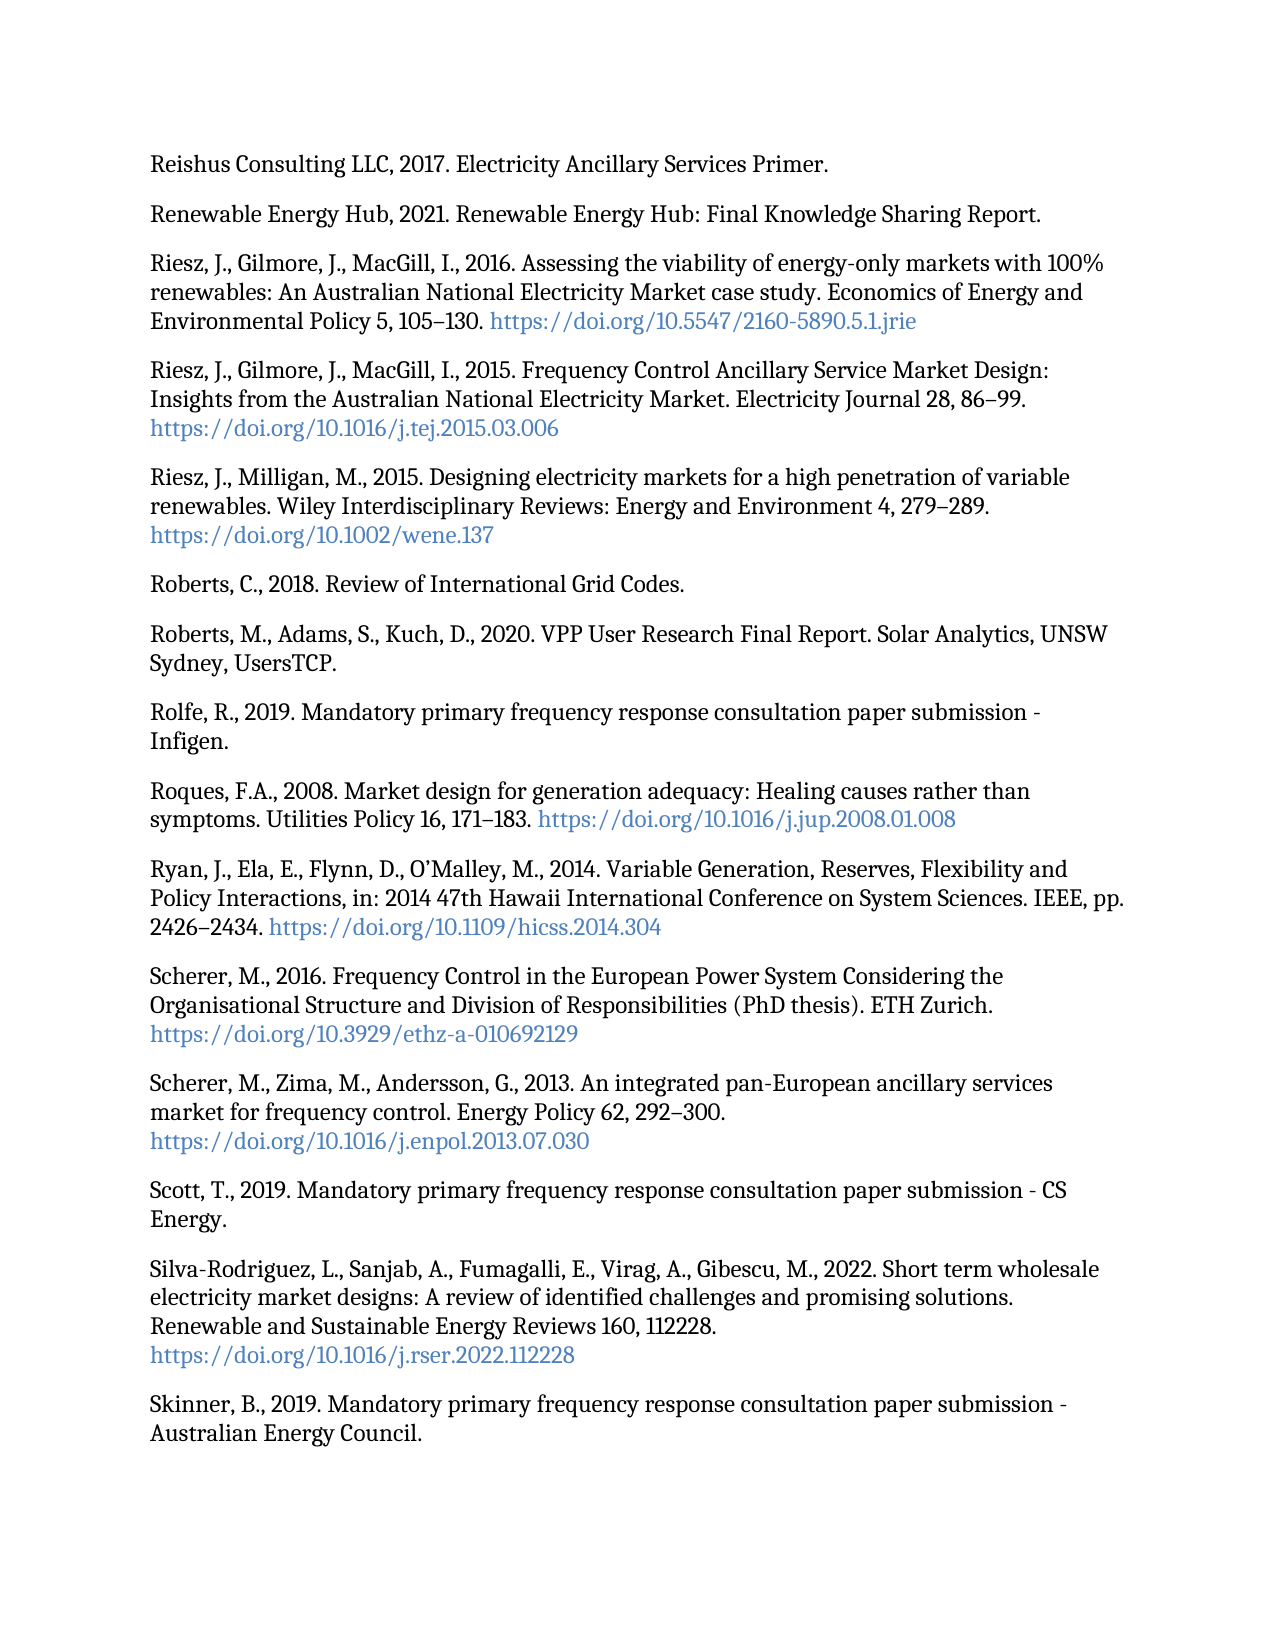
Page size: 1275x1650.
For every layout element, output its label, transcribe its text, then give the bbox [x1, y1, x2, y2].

text Roberts, C., 2018. Review of International Grid Codes. [150, 570, 1125, 599]
text Ryan, J., Ela, E., Flynn, D., O’Malley, M., 2014. Variable Generation, Reserves, Flexibility and Policy Interactions, in: 2014 47th Hawaii International Conference on System Sciences. IEEE, pp. 2426–2434. https://doi.org/10.1109/hicss.2014.304 [150, 855, 1125, 941]
text Renewable Energy Hub, 2021. Renewable Energy Hub: Final Knowledge Sharing Report. [150, 199, 1125, 228]
text Riesz, J., Gilmore, J., MacGill, I., 2016. Assessing the viability of energy-only markets with 100% renewables: An Australian National Electricity Market case study. Economics of Energy and Environmental Policy 5, 105–130. https://doi.org/10.5547/2160-5890.5.1.jrie [150, 249, 1125, 335]
text Roques, F.A., 2008. Market design for generation adequacy: Healing causes rather than symptoms. Utilities Policy 16, 171–183. https://doi.org/10.1016/j.jup.2008.01.008 [150, 777, 1125, 834]
text Reishus Consulting LLC, 2017. Electricity Ancillary Services Primer. [150, 150, 1125, 179]
text Roberts, M., Adams, S., Kuch, D., 2020. VPP User Research Final Report. Solar Analytics, UNSW Sydney, UsersTCP. [150, 620, 1125, 677]
text Scott, T., 2019. Mandatory primary frequency response consultation paper submission - CS Energy. [150, 1176, 1125, 1234]
text Skinner, B., 2019. Mandatory primary frequency response consultation paper submission - Australian Energy Council. [150, 1390, 1125, 1448]
text Silva-Rodriguez, L., Sanjab, A., Fumagalli, E., Virag, A., Gibescu, M., 2022. Short term wholesale electricity market designs: A review of identified challenges and promising solutions. Renewable and Sustainable Energy Reviews 160, 112228. https://doi.org/10.1016/j.rser.2022.112228 [150, 1254, 1125, 1369]
text Rolfe, R., 2019. Mandatory primary frequency response consultation paper submission - Infigen. [150, 698, 1125, 756]
text Riesz, J., Gilmore, J., MacGill, I., 2015. Frequency Control Ancillary Service Market Design: Insights from the Australian National Electricity Market. Electricity Journal 28, 86–99. https://doi.org/10.1016/j.tej.2015.03.006 [150, 356, 1125, 442]
text Riesz, J., Milligan, M., 2015. Designing electricity markets for a high penetration of variable renewables. Wiley Interdisciplinary Reviews: Energy and Environment 4, 279–289. https://doi.org/10.1002/wene.137 [150, 463, 1125, 549]
text Scherer, M., 2016. Frequency Control in the European Power System Considering the Organisational Structure and Division of Responsibilities (PhD thesis). ETH Zurich. https://doi.org/10.3929/ethz-a-010692129 [150, 962, 1125, 1048]
text Scherer, M., Zima, M., Andersson, G., 2013. An integrated pan-European ancillary services market for frequency control. Energy Policy 62, 292–300. https://doi.org/10.1016/j.enpol.2013.07.030 [150, 1069, 1125, 1155]
